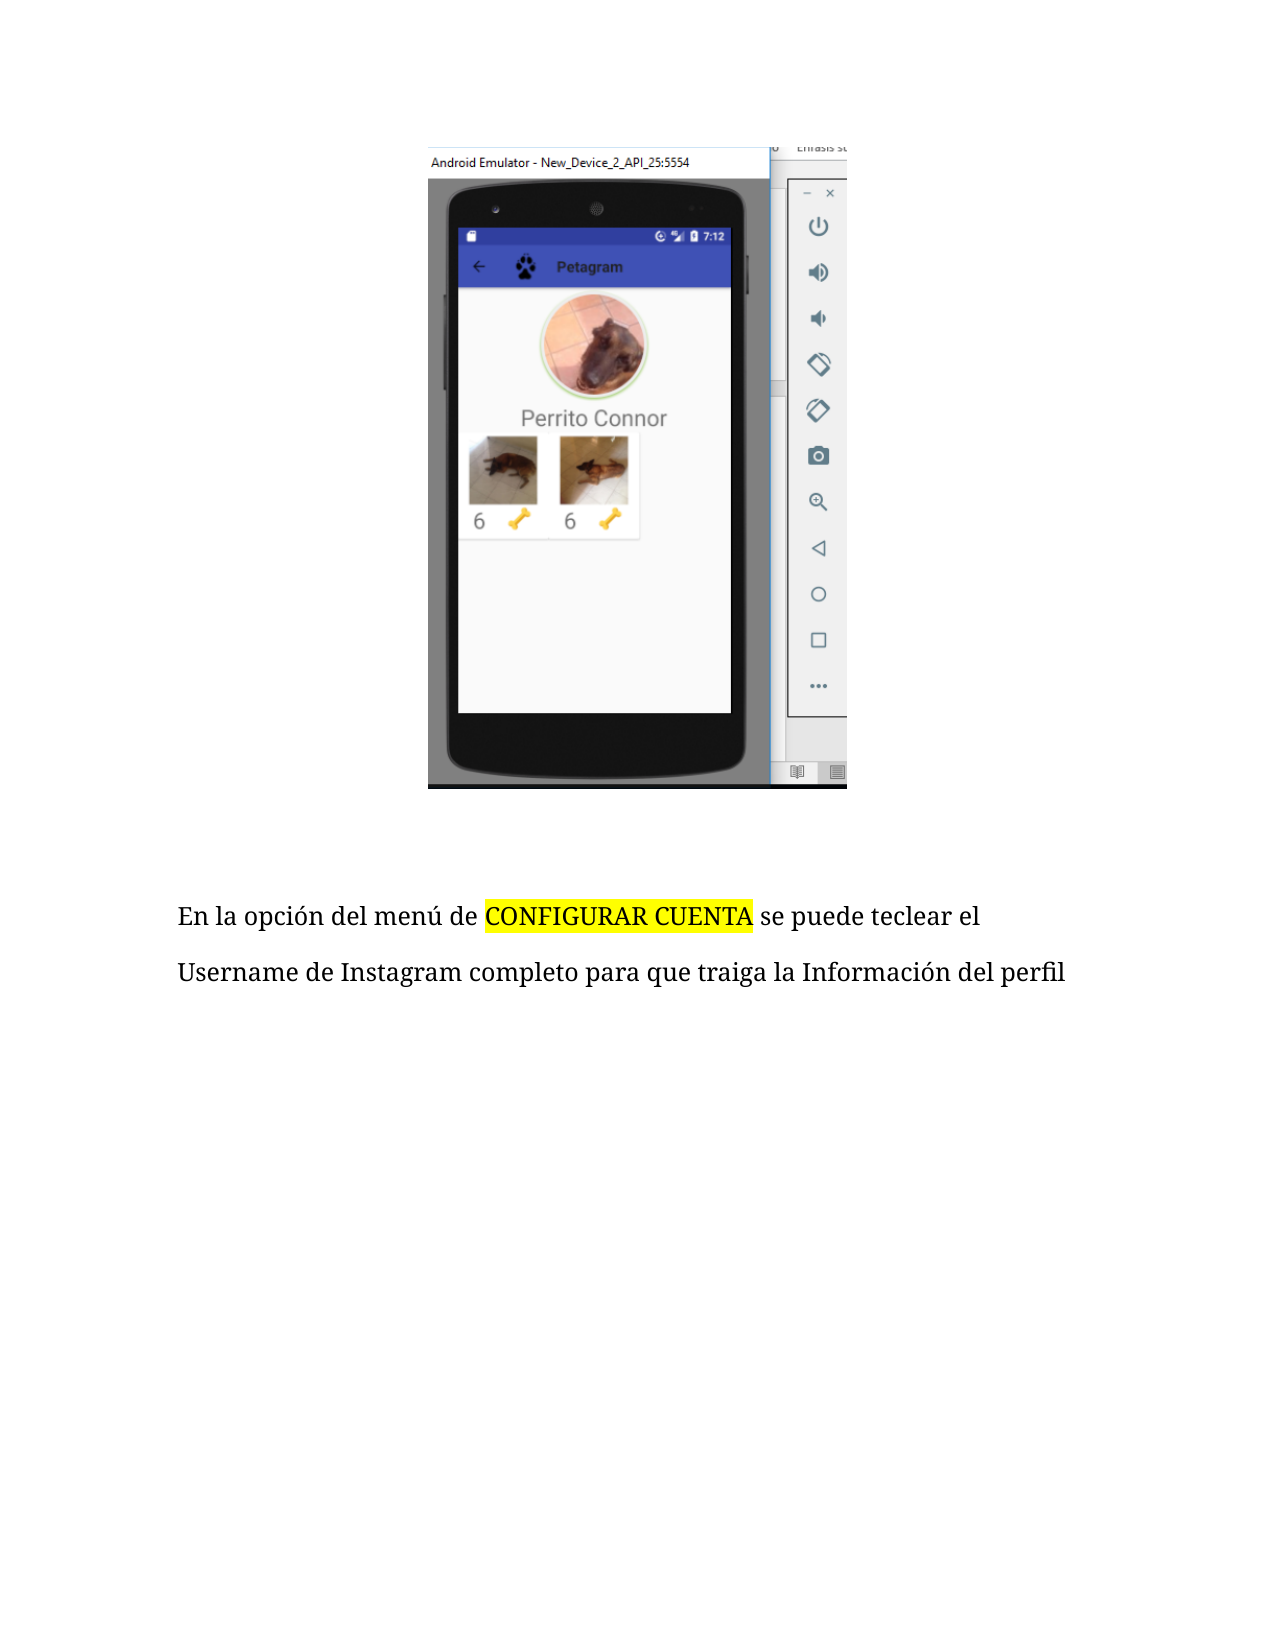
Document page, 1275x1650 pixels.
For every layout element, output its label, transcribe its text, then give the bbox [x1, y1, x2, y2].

text En la opción del menú de CONFIGURAR CUENTA se puede teclear el Username de Instagram completo para que traiga la Información del perfil [177, 877, 1098, 989]
picture [428, 147, 847, 789]
